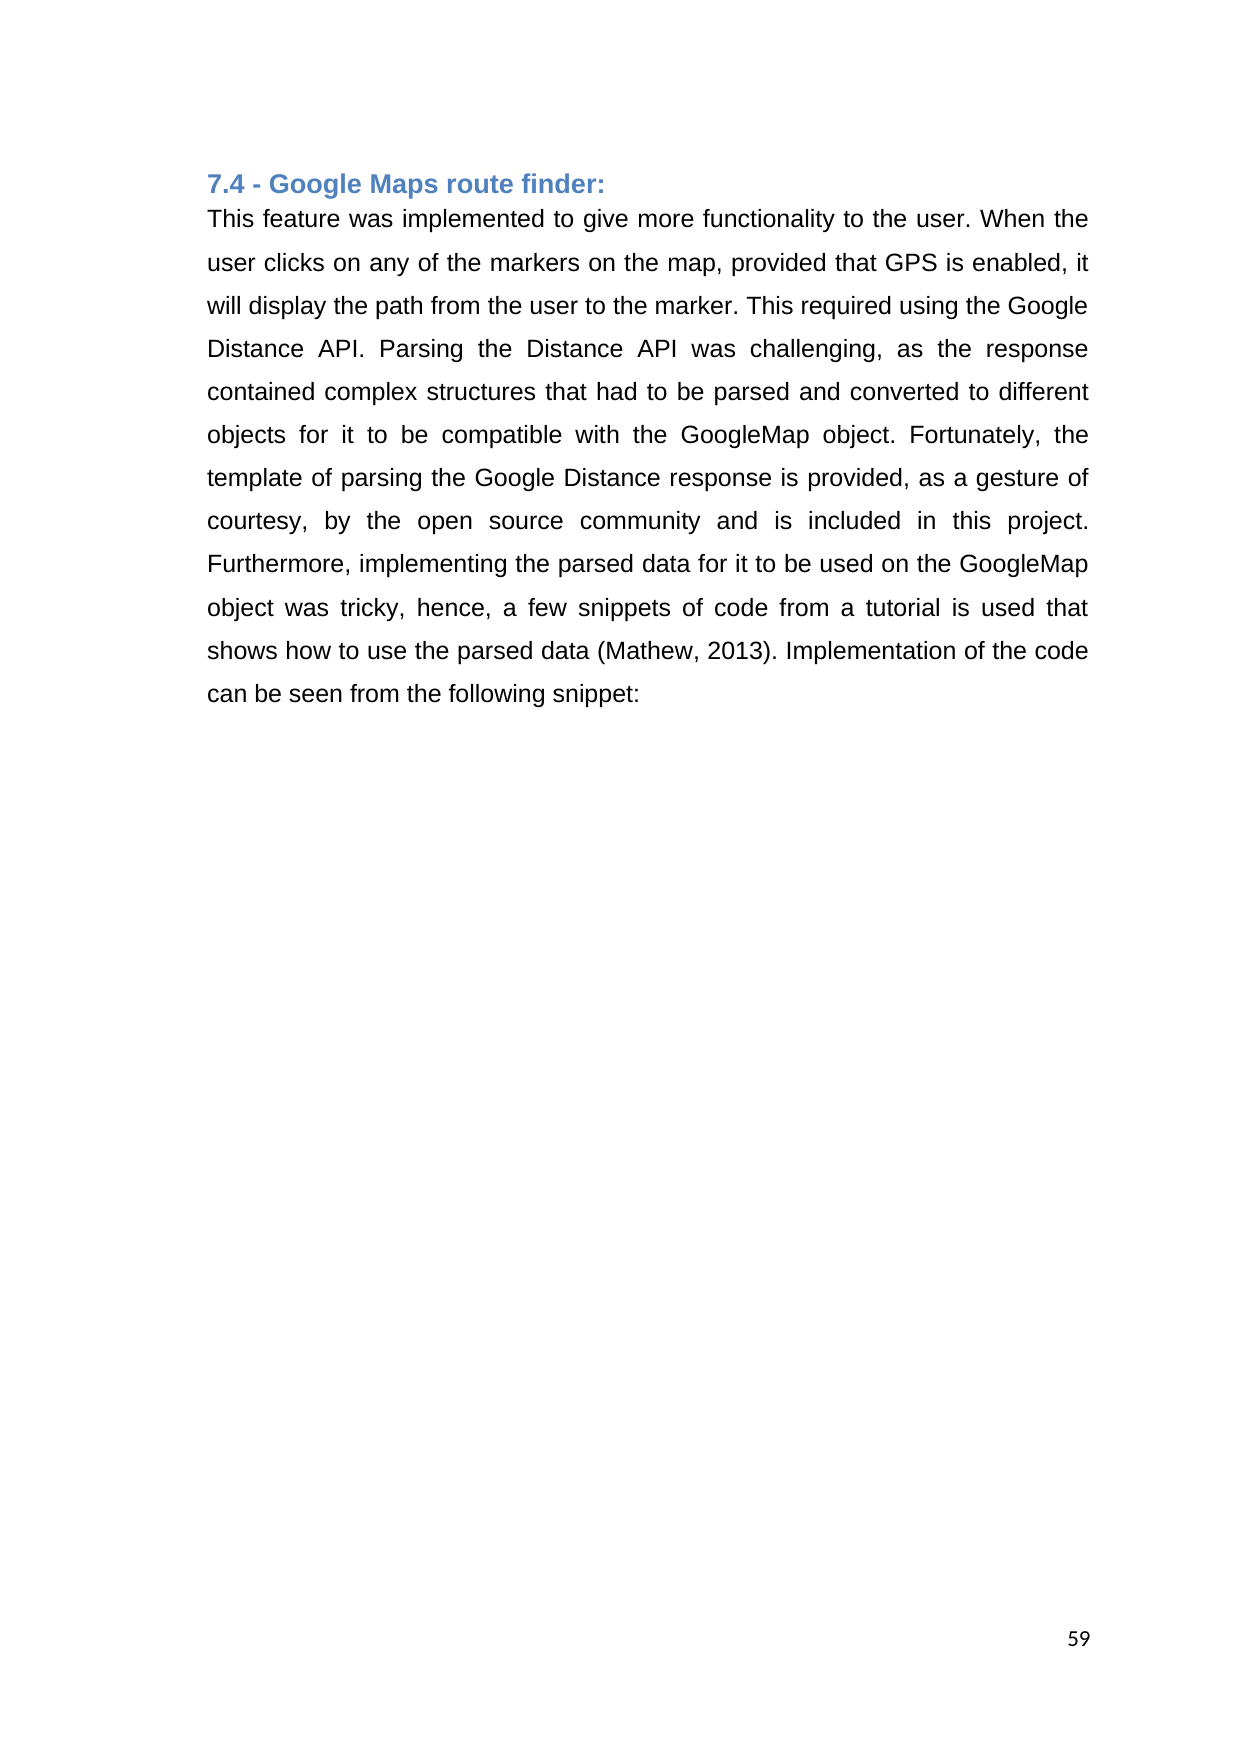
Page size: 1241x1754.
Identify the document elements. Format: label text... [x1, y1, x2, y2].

text This feature was implemented to give more functionality to the user. When the user clicks on any of the markers on the map, provided that GPS is enabled, it will display the path from the user to the marker. This required using the Google Distance API. Parsing the Distance API was challenging, as the response contained complex structures that had to be parsed and converted to different objects for it to be compatible with the GoogleMap object. Fortunately, the template of parsing the Google Distance response is provided, as a gesture of courtesy, by the open source community and is included in this project. Furthermore, implementing the parsed data for it to be used on the GoogleMap object was tricky, hence, a few snippets of code from a tutorial is used that shows how to use the parsed data (Mathew, 2013). Implementation of the code can be seen from the following snippet: [207, 204, 1090, 708]
subtitle 7.4 - Google Maps route finder: [207, 168, 1090, 200]
